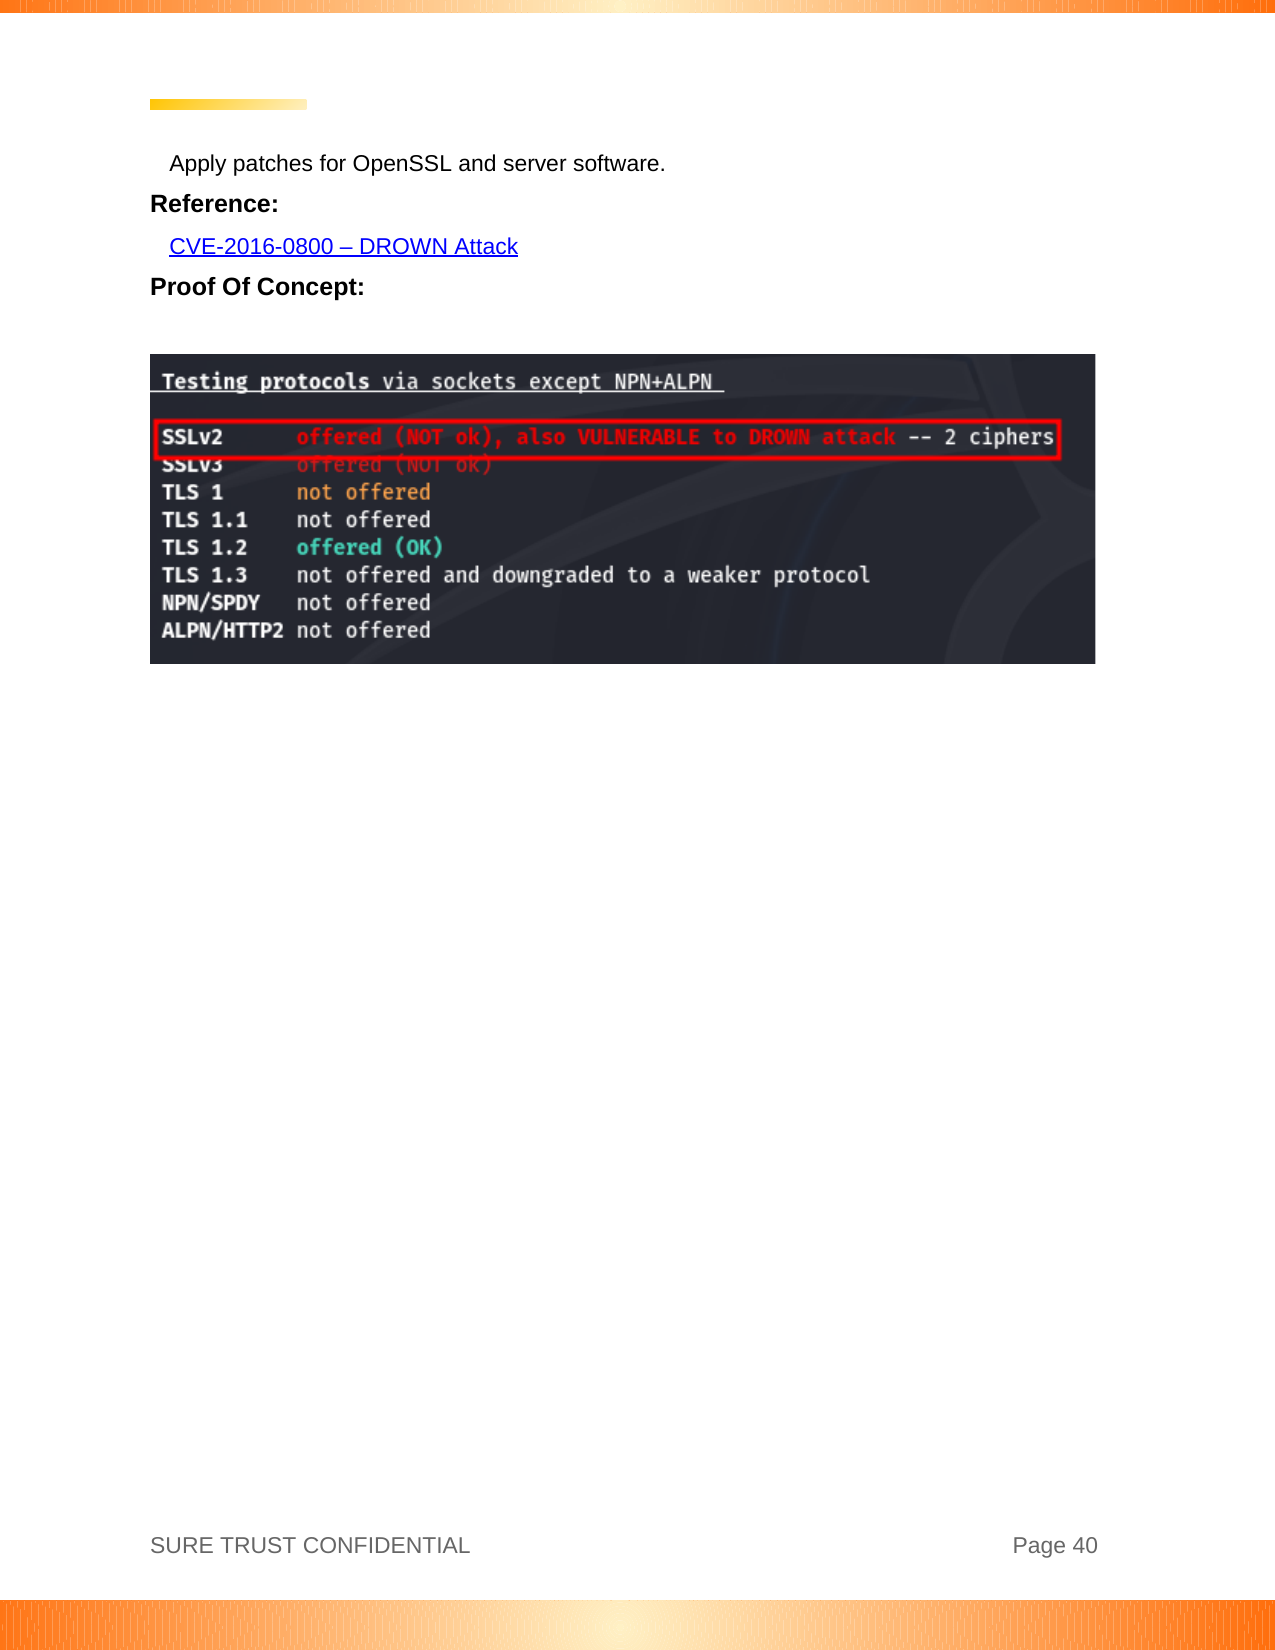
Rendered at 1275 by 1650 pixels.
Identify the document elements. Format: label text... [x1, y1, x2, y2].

text Apply patches for OpenSSL and server software. [150, 150, 1125, 176]
text CVE-2016-0800 – DROWN Attack [150, 233, 1125, 259]
text Reference: [150, 189, 1125, 218]
picture [150, 354, 1096, 664]
text Proof Of Concept: [150, 272, 1125, 301]
